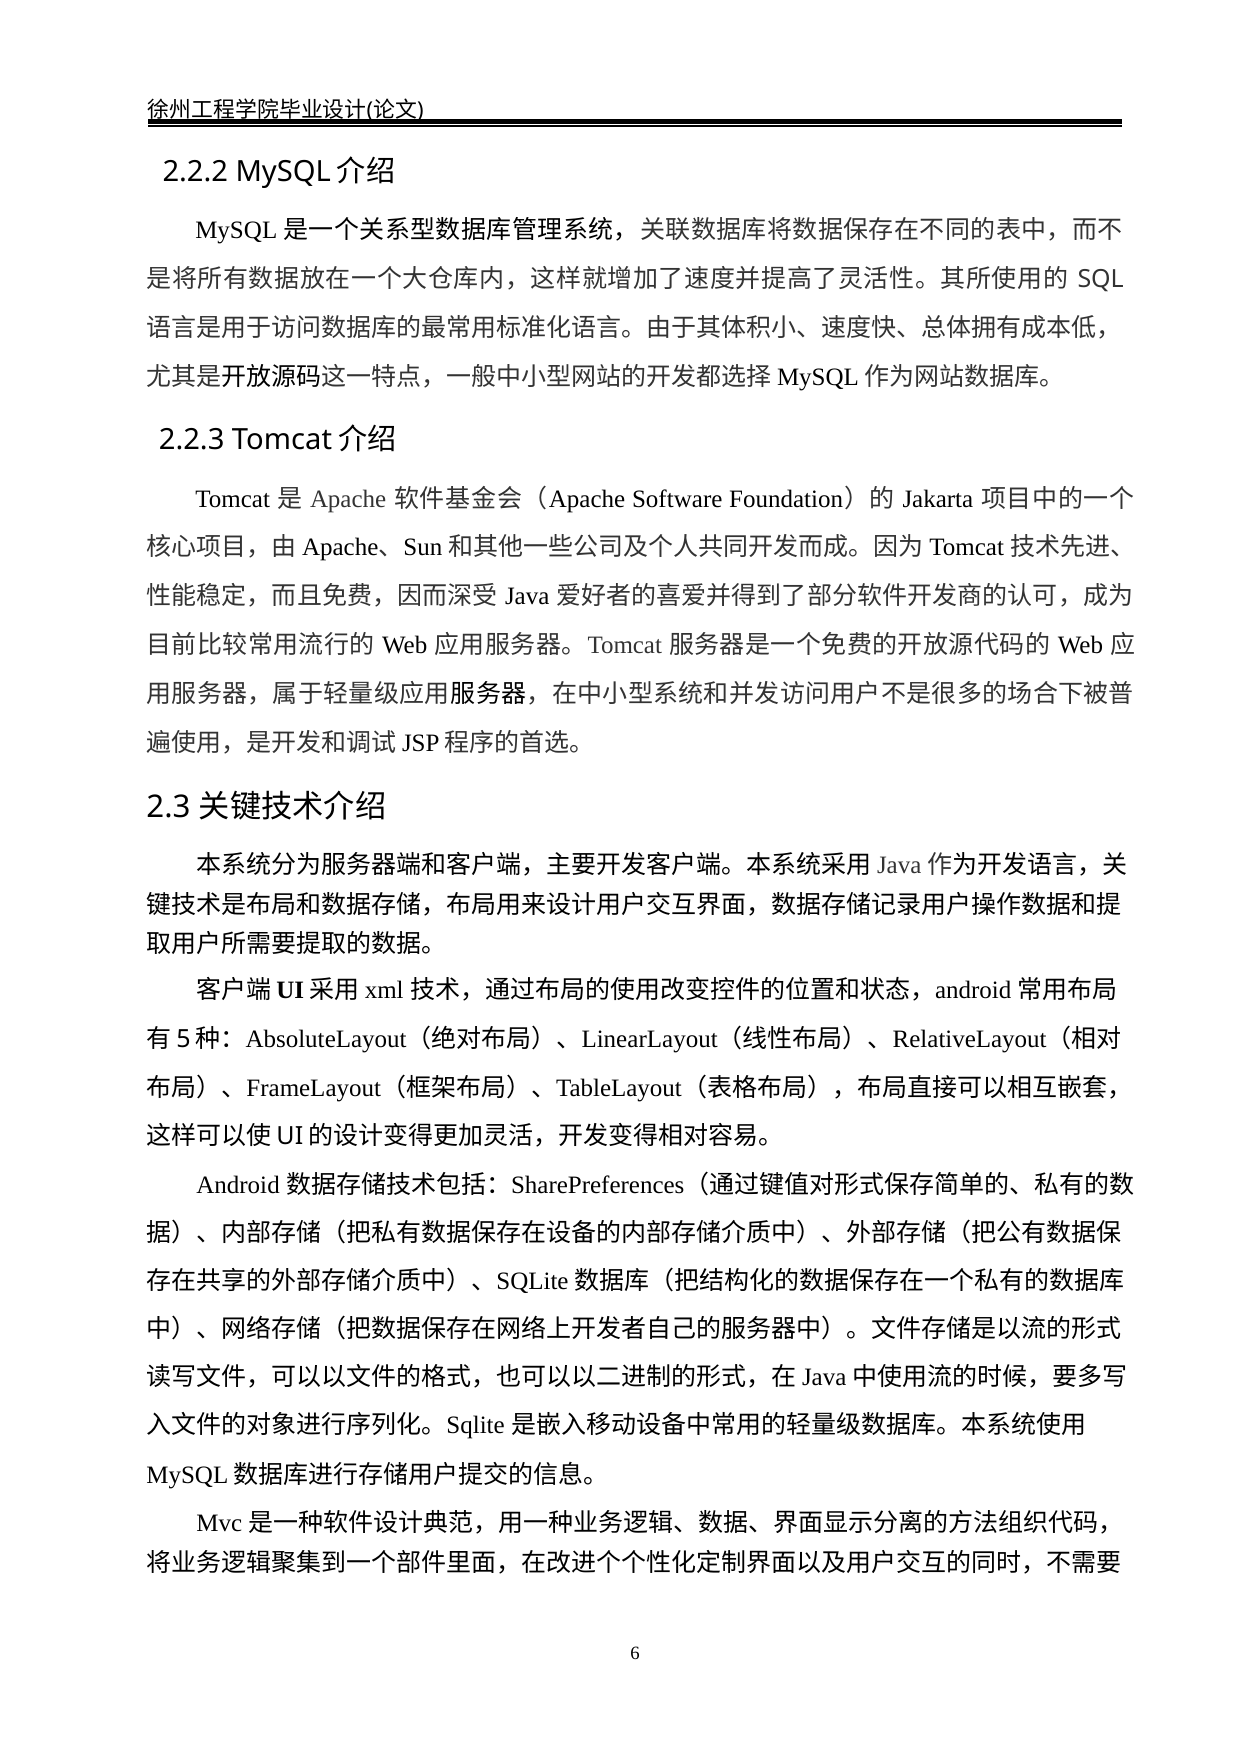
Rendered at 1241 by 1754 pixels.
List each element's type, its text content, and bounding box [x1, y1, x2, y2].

text Android 数据存储技术包括：SharePreferences（通过键值对形式保存简单的、私有的数据）、内部存储（把私有数据保存在设备的内部存储介质中）、外部存储（把公有数据保存在共享的外部存储介质中）、SQLite 数据库（把结构化的数据保存在一个私有的数据库中）、网络存储（把数据保存在网络上开发者自己的服务器中）。文件存储是以流的形式读写文件，可以以文件的格式，也可以以二进制的形式，在 Java 中使用流的时候，要多写入文件的对象进行序列化。Sqlite 是嵌入移动设备中常用的轻量级数据库。本系统使用 [146, 1164, 1135, 1441]
text MySQL 是一个关系型数据库管理系统，关联数据库将数据保存在不同的表中，而不是将所有数据放在一个大仓库内，这样就增加了速度并提高了灵活性。其所使用的 SQL 语言是用于访问数据库的最常用标准化语言。由于其体积小、速度快、总体拥有成本低，尤其是开放源码这一特点，一般中小型网站的开发都选择 MySQL 作为网站数据库。 [146, 210, 1123, 393]
text 本系统分为服务器端和客户端，主要开发客户端。本系统采用 Java 作为开发语言，关键技术是布局和数据存储，布局用来设计用户交互界面，数据存储记录用户操作数据和提取用户所需要提取的数据。 [146, 844, 1135, 960]
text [146, 1502, 1135, 1578]
text 客户端UI采用 xml 技术，通过布局的使用改变控件的位置和状态，android 常用布局有5种：AbsoluteLayout（绝对布局）、LinearLayout（线性布局）、RelativeLayout（相对布局）、FrameLayout（框架布局）、TableLayout（表格布局），布局直接可以相互嵌套，这样可以使UI的设计变得更加灵活，开发变得相对容易。 [146, 970, 1135, 1152]
subtitle 2.2.3 Tomcat介绍 [159, 416, 1135, 458]
text Tomcat 是 Apache 软件基金会（Apache Software Foundation）的 Jakarta 项目中的一个核心项目，由 Apache、Sun 和其他一些公司及个人共同开发而成。因为 Tomcat 技术先进、性能稳定，而且免费，因而深受 Java 爱好者的喜爱并得到了部分软件开发商的认可，成为目前比较常用流行的 Web 应用服务器。Tomcat 服务器是一个免费的开放源代码的 Web 应用服务器，属于轻量级应用服务器，在中小型系统和并发访问用户不是很多的场合下被普遍使用，是开发和调试 JSP 程序的首选。 [146, 478, 1135, 758]
subtitle 2.3 关键技术介绍 [146, 782, 1135, 827]
subtitle 2.2.2 MySQL介绍 [162, 148, 1135, 190]
text MySQL 数据库进行存储用户提交的信息。 [146, 1454, 1135, 1490]
